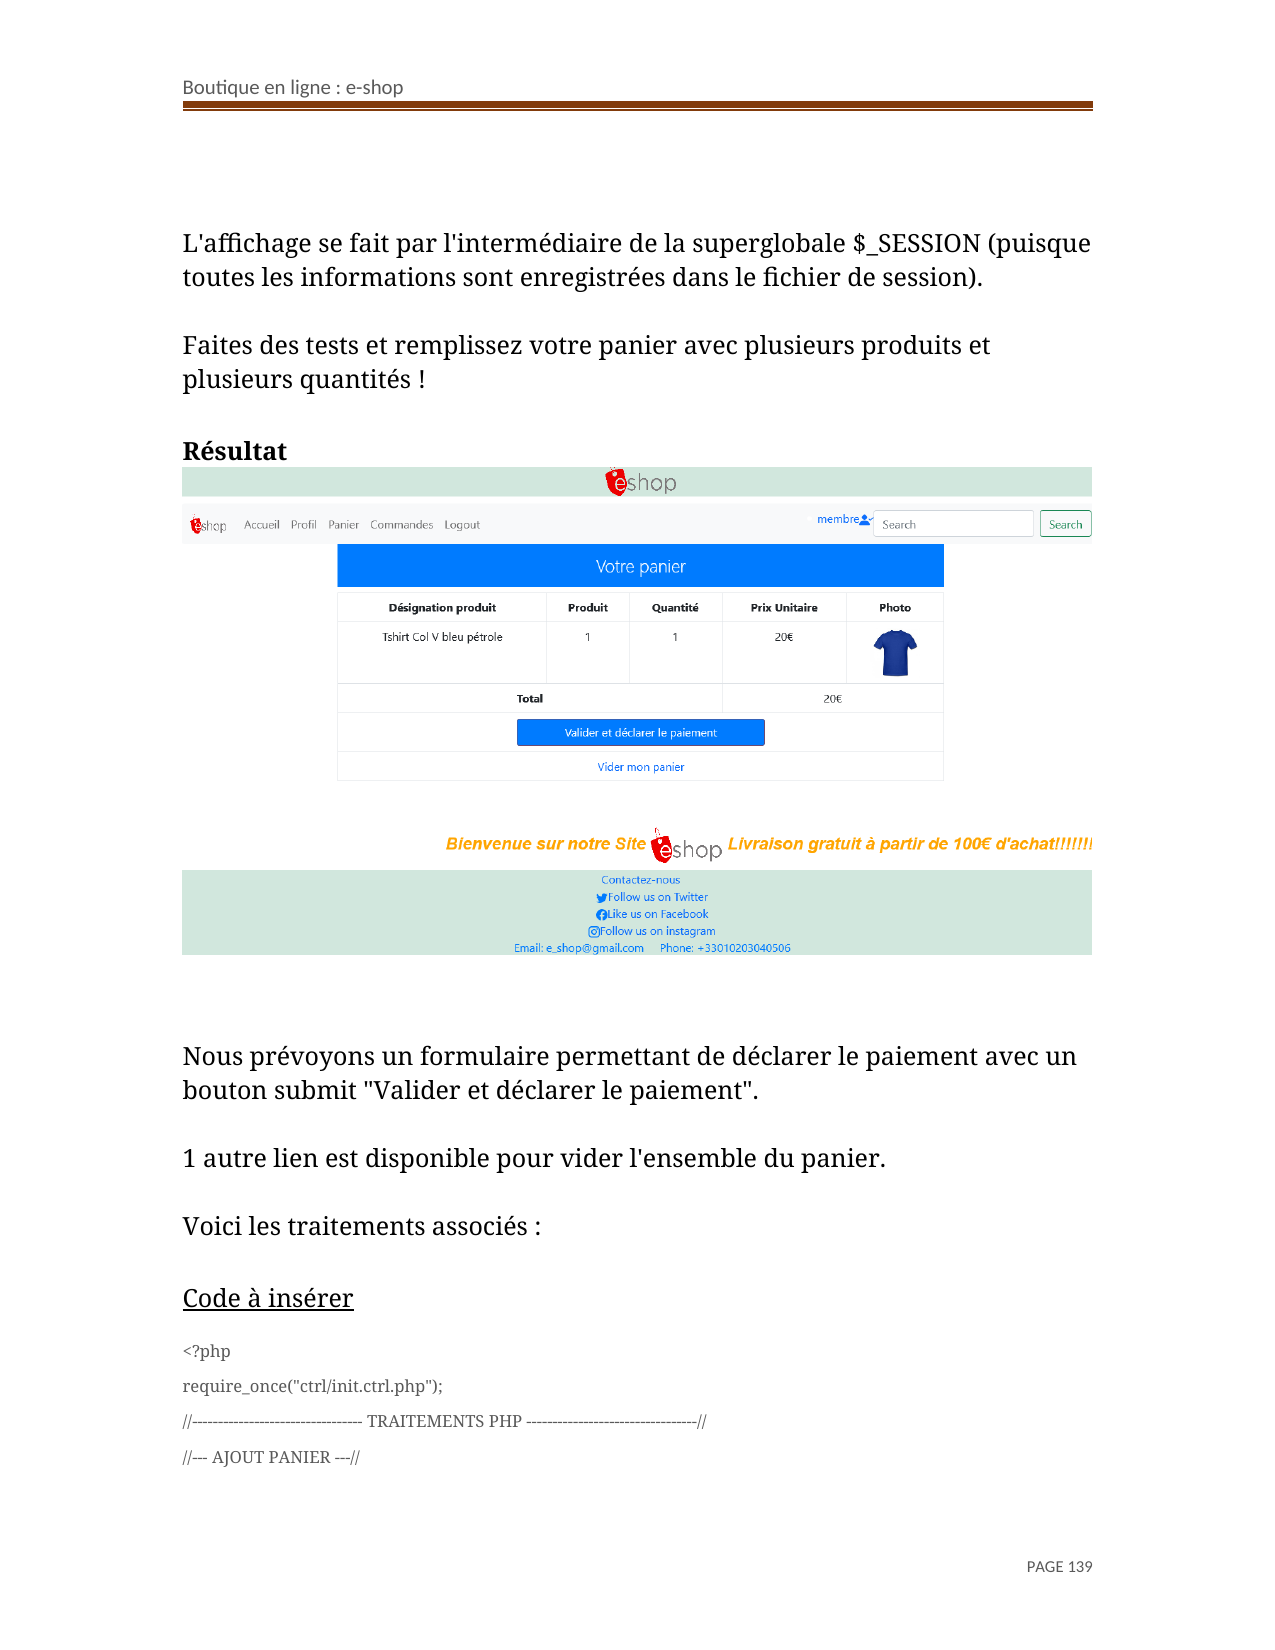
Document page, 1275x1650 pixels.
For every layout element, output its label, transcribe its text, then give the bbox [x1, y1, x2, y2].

picture [182, 467, 1092, 955]
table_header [183, 1327, 1275, 1481]
text Nous prévoyons un formulaire permettant de déclarer le paiement avec un bouton submit "Valider et déclarer le paiement". 1 autre lien est disponible pour vider l'ensemble du panier. Voici les traitements associés : [182, 1004, 1093, 1268]
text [182, 191, 1093, 421]
text Code à insérer [182, 1281, 1093, 1315]
